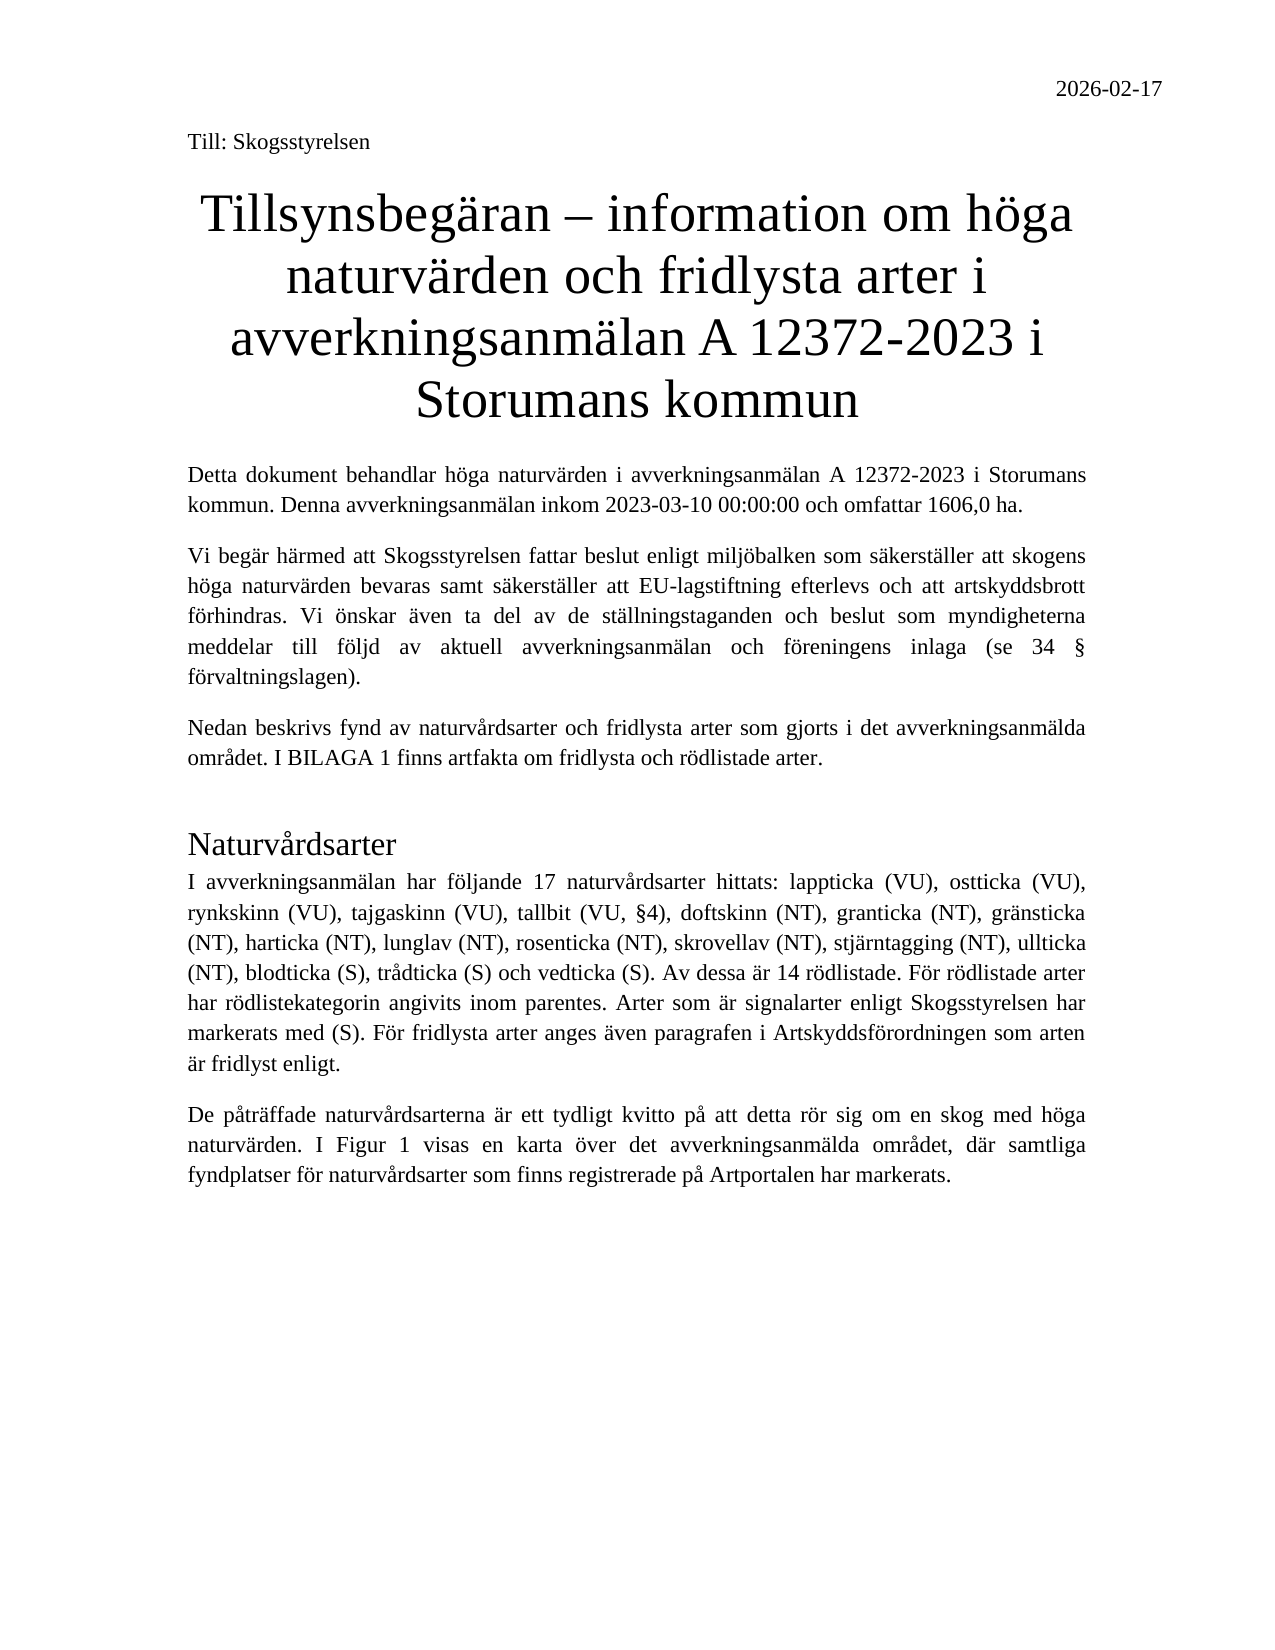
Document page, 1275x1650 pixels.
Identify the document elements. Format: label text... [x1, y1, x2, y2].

text Vi begär härmed att Skogsstyrelsen fattar beslut enligt miljöbalken som säkerställer att skogens höga naturvärden bevaras samt säkerställer att EU-lagstiftning efterlevs och att artskyddsbrott förhindras. Vi önskar även ta del av de ställningstaganden och beslut som myndigheterna meddelar till följd av aktuell avverkningsanmälan och föreningens inlaga (se 34 § förvaltningslagen). [187, 542, 1087, 689]
text Detta dokument behandlar höga naturvärden i avverkningsanmälan A 12372-2023 i Storumans kommun. Denna avverkningsanmälan inkom 2023-03-10 00:00:00 och omfattar 1606,0 ha. [187, 461, 1087, 517]
text De påträffade naturvårdsarterna är ett tydligt kvitto på att detta rör sig om en skog med höga naturvärden. I Figur 1 visas en karta över det avverkningsanmälda området, där samtliga fyndplatser för naturvårdsarter som finns registrerade på Artportalen har markerats. [187, 1101, 1087, 1187]
title Tillsynsbegäran – information om höga naturvärden och fridlysta arter i avverkningsanmälan A 12372-2023 i Storumans kommun [187, 180, 1087, 429]
text I avverkningsanmälan har följande 17 naturvårdsarter hittats: lappticka (VU), ostticka (VU), rynkskinn (VU), tajgaskinn (VU), tallbit (VU, §4), doftskinn (NT), granticka (NT), gränsticka (NT), harticka (NT), lunglav (NT), rosenticka (NT), skrovellav (NT), stjärntagging (NT), ullticka (NT), blodticka (S), trådticka (S) och vedticka (S). Av dessa är 14 rödlistade. För rödlistade arter har rödlistekategorin angivits inom parentes. Arter som är signalarter enligt Skogsstyrelsen har markerats med (S). För fridlysta arter anges även paragrafen i Artskyddsförordningen som arten är fridlyst enligt. [187, 868, 1087, 1076]
text Nedan beskrivs fynd av naturvårdsarter och fridlysta arter som gjorts i det avverkningsanmälda området. I BILAGA 1 finns artfakta om fridlysta och rödlistade arter. [187, 714, 1087, 771]
subtitle Naturvårdsarter [187, 824, 1087, 863]
